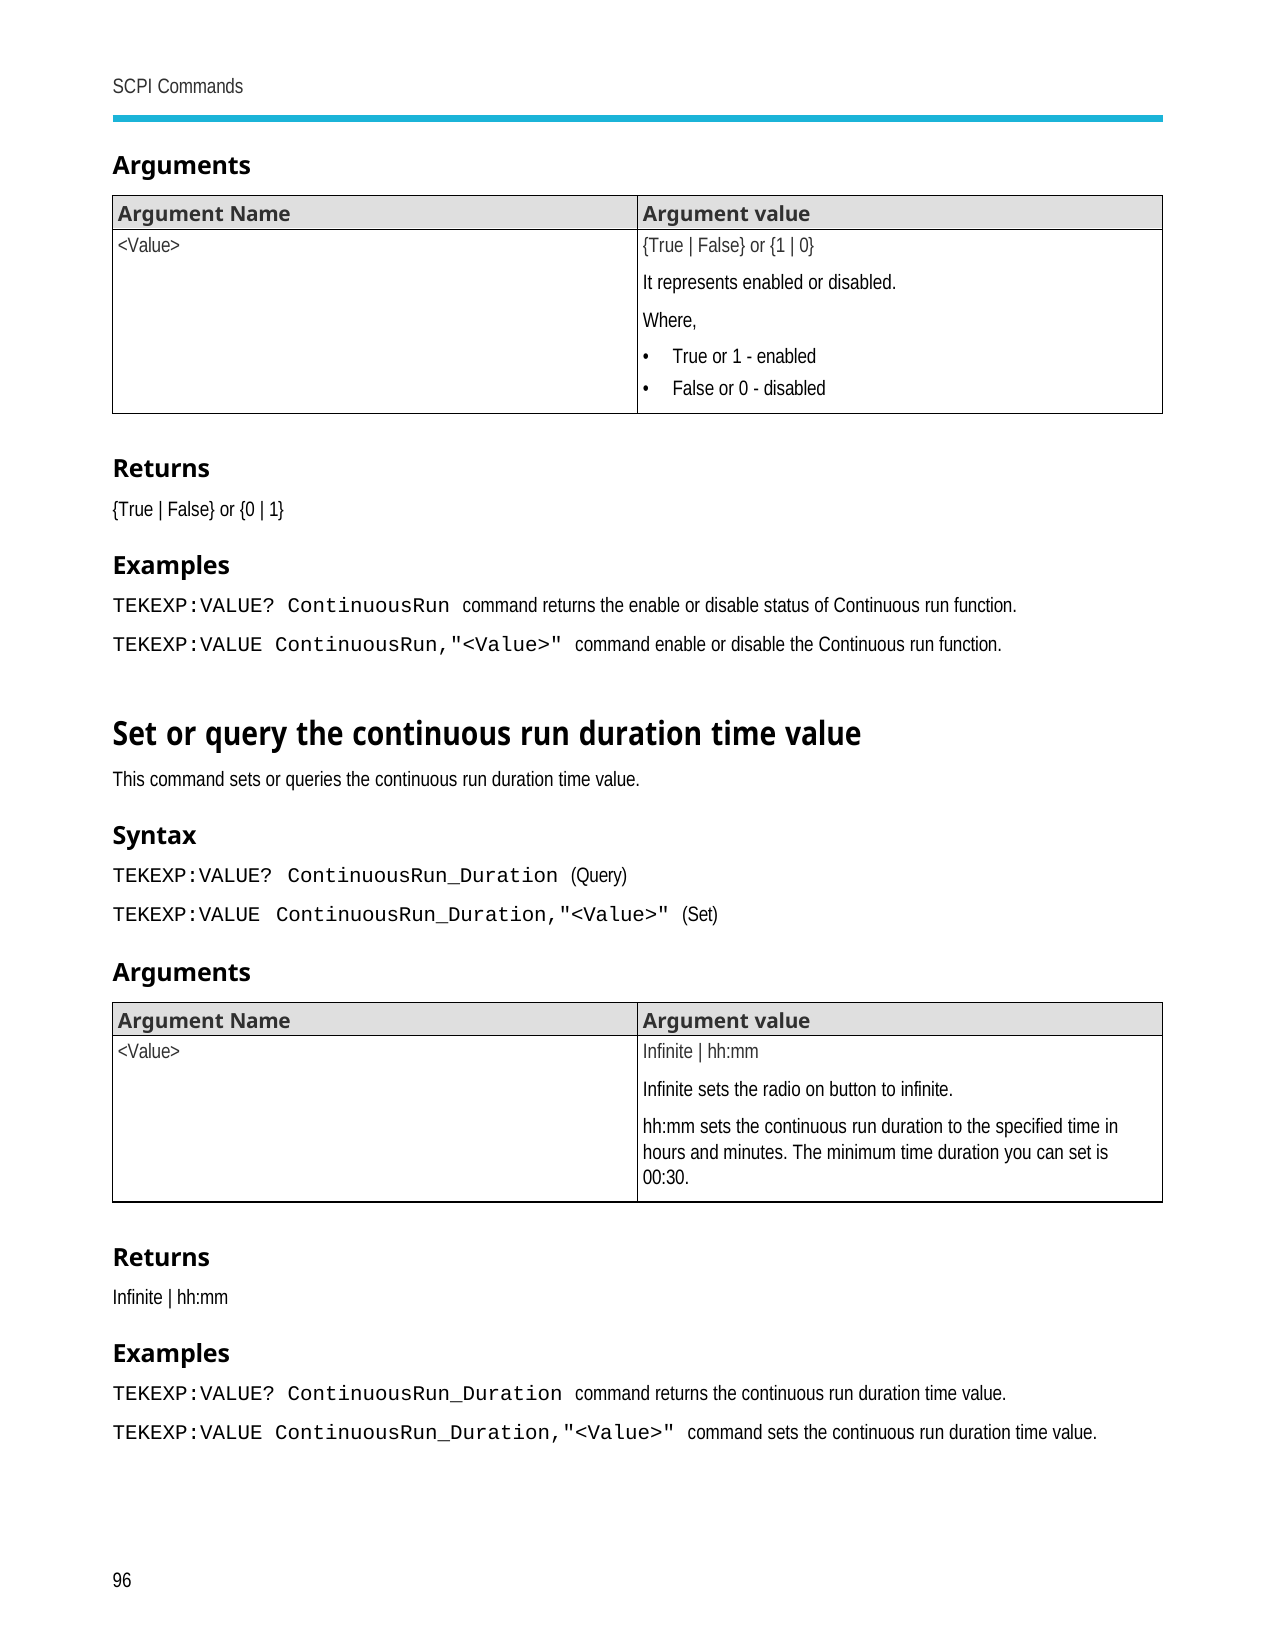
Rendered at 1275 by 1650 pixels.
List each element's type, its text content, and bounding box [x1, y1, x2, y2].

text TEKEXP:VALUE? ContinuousRun_Duration (Query) [112, 863, 1200, 889]
table_header Argument Name [113, 196, 637, 228]
subtitle Returns [112, 1239, 1200, 1273]
subtitle Set or query the continuous run duration time value [112, 710, 1200, 755]
table_cell {True | False} or {1 | 0} It represents enabled or disabled. Where, True or 1 - enabled False or 0 - disabled [638, 230, 1162, 413]
table_header Argument value [638, 196, 1162, 228]
subtitle Returns [112, 451, 1200, 485]
table_cell Infinite | hh:mm Infinite sets the radio on button to infinite. hh:mm sets the continuous run duration to the specified time in hours and minutes. The minimum time duration you can set is 00:30. [638, 1036, 1162, 1201]
text This command sets or queries the continuous run duration time value. [112, 766, 1200, 790]
table_cell <Value> [113, 1036, 637, 1201]
subtitle Examples [112, 548, 1200, 582]
text TEKEXP:VALUE ContinuousRun,"<Value>" command enable or disable the Continuous run function. [112, 632, 1200, 658]
subtitle Arguments [112, 148, 1200, 182]
text TEKEXP:VALUE ContinuousRun_Duration,"<Value>" (Set) [112, 902, 1200, 928]
table_header Argument Name [113, 1003, 637, 1035]
subtitle Arguments [112, 954, 1200, 989]
table_header Argument value [638, 1003, 1162, 1035]
subtitle Syntax [112, 817, 1200, 852]
table_cell <Value> [113, 230, 637, 413]
text TEKEXP:VALUE ContinuousRun_Duration,"<Value>" command sets the continuous run duration time value. [112, 1420, 1200, 1446]
subtitle Examples [112, 1336, 1200, 1370]
text TEKEXP:VALUE? ContinuousRun_Duration command returns the continuous run duration time value. [112, 1381, 1200, 1407]
text {True | False} or {0 | 1} [112, 497, 1200, 521]
text TEKEXP:VALUE? ContinuousRun command returns the enable or disable status of Continuous run function. [112, 593, 1200, 619]
text Infinite | hh:mm [112, 1284, 1200, 1308]
